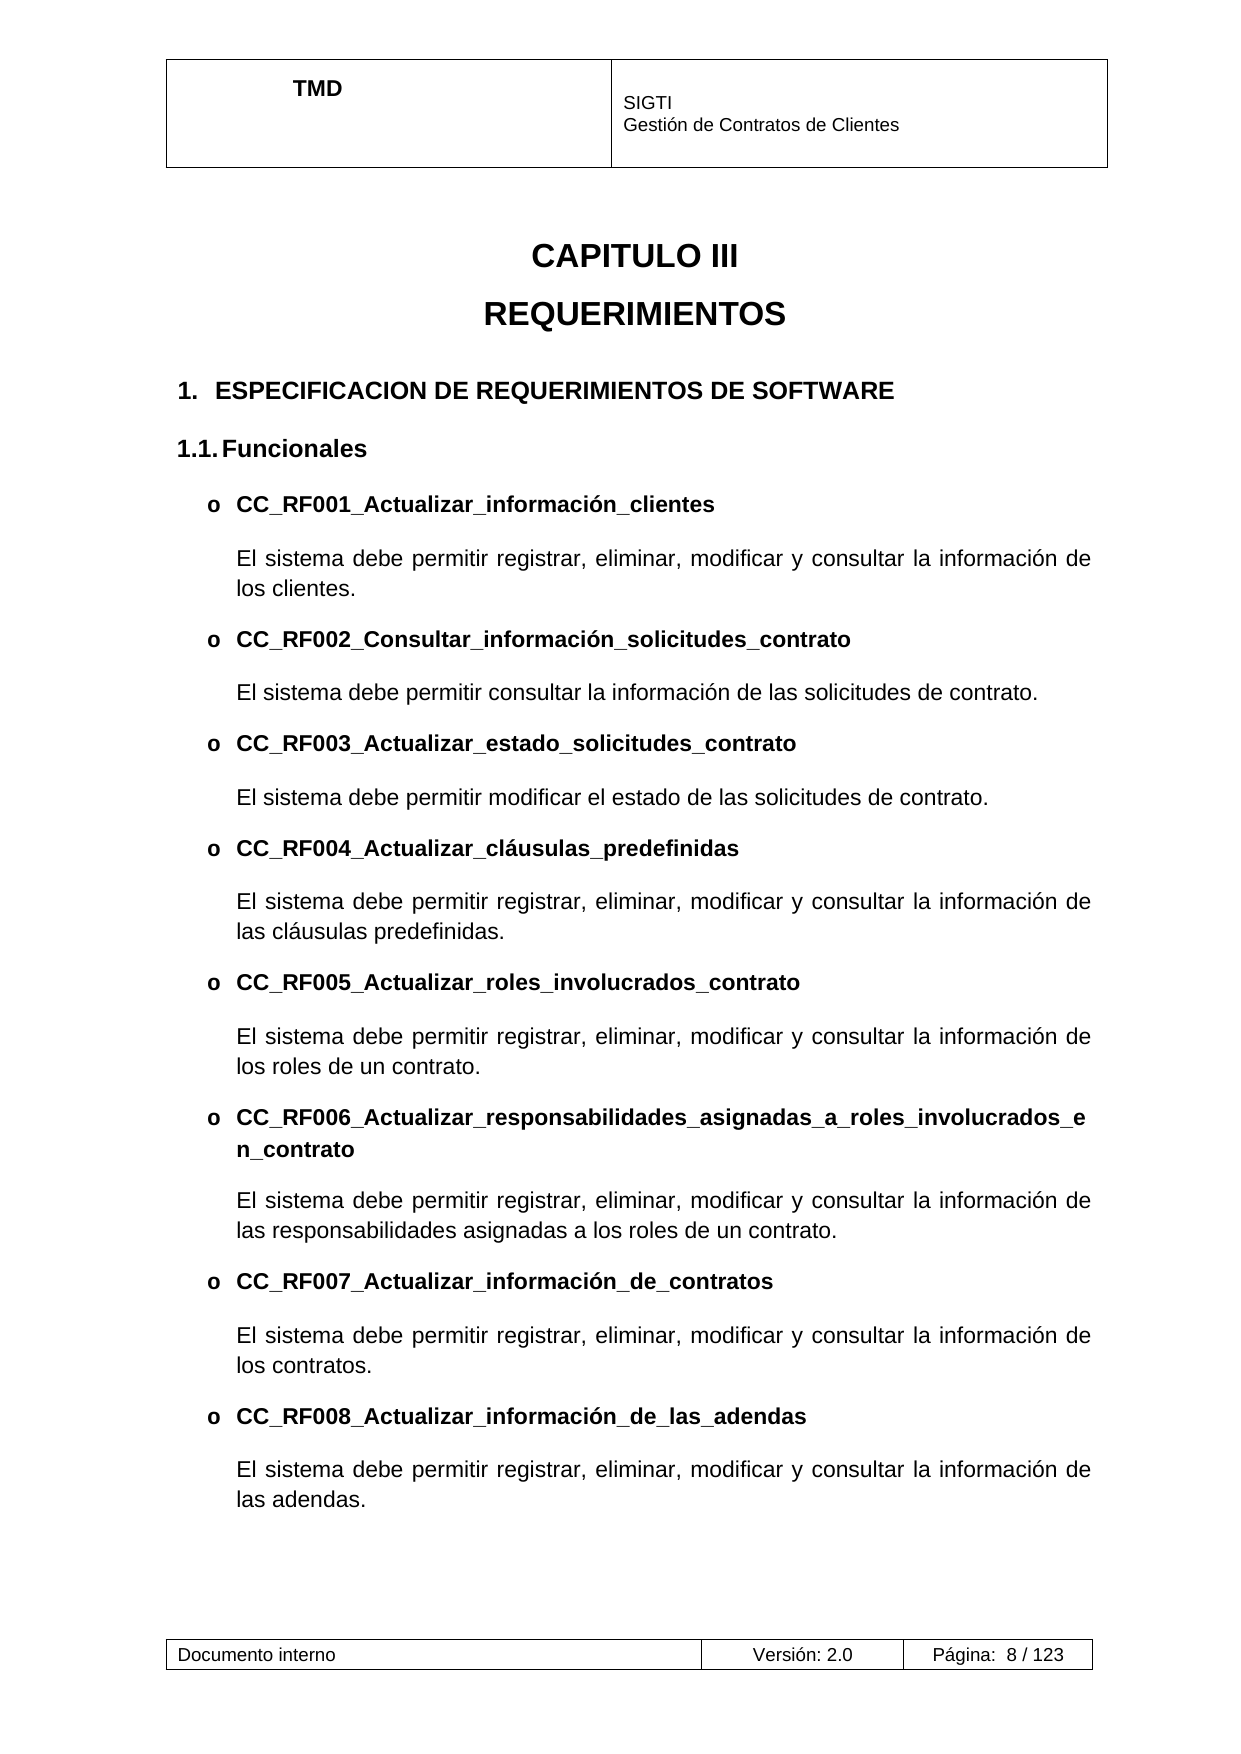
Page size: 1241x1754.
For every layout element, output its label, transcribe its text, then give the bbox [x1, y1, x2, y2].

text El sistema debe permitir registrar, eliminar, modificar y consultar la información de los roles de un contrato. [236, 1023, 1092, 1079]
list CC_RF005_Actualizar_roles_involucrados_contrato [207, 969, 1092, 998]
text El sistema debe permitir registrar, eliminar, modificar y consultar la información de los clientes. [236, 545, 1092, 601]
subtitle REQUERIMIENTOS [177, 294, 1092, 332]
list CC_RF008_Actualizar_información_de_las_adendas [207, 1403, 1092, 1431]
list CC_RF002_Consultar_información_solicitudes_contrato [207, 626, 1092, 654]
list CC_RF001_Actualizar_información_clientes [207, 491, 1092, 520]
text El sistema debe permitir consultar la información de las solicitudes de contrato. [236, 679, 1092, 706]
subtitle ESPECIFICACION DE REQUERIMIENTOS DE SOFTWARE [177, 376, 1092, 405]
list CC_RF006_Actualizar_responsabilidades_asignadas_a_roles_involucrados_en_contrato [207, 1104, 1092, 1162]
list CC_RF007_Actualizar_información_de_contratos [207, 1268, 1092, 1297]
list CC_RF004_Actualizar_cláusulas_predefinidas [207, 835, 1092, 863]
subtitle CAPITULO III [177, 236, 1092, 274]
subtitle Funcionales [177, 434, 1092, 463]
text El sistema debe permitir modificar el estado de las solicitudes de contrato. [236, 784, 1092, 810]
text El sistema debe permitir registrar, eliminar, modificar y consultar la información de las responsabilidades asignadas a los roles de un contrato. [236, 1187, 1092, 1244]
list CC_RF003_Actualizar_estado_solicitudes_contrato [207, 730, 1092, 759]
text El sistema debe permitir registrar, eliminar, modificar y consultar la información de los contratos. [236, 1322, 1092, 1378]
text El sistema debe permitir registrar, eliminar, modificar y consultar la información de las cláusulas predefinidas. [236, 888, 1092, 944]
text El sistema debe permitir registrar, eliminar, modificar y consultar la información de las adendas. [236, 1456, 1092, 1513]
